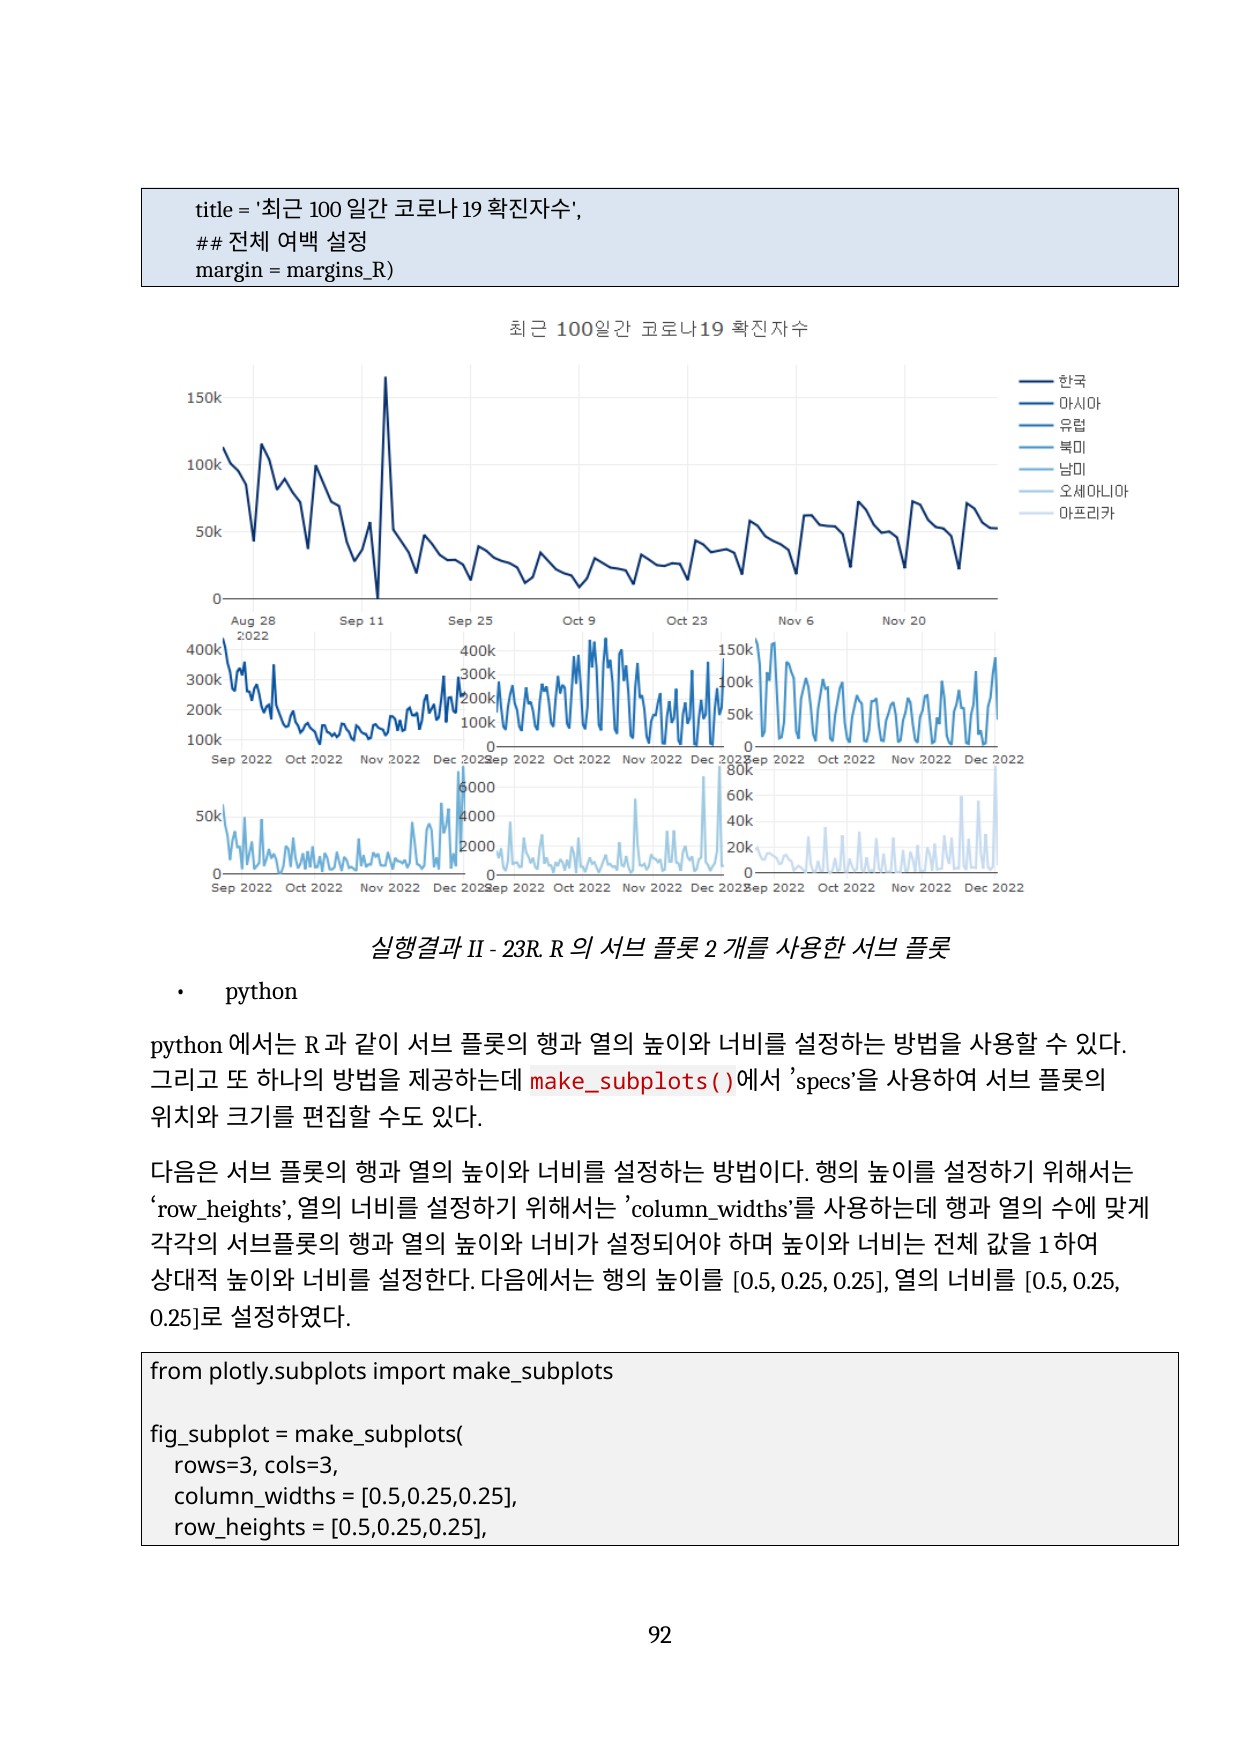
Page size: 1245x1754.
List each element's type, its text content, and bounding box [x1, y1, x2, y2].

text 다음은 서브 플롯의 행과 열의 높이와 너비를 설정하는 방법이다. 행의 높이를 설정하기 위해서는 ‘row_heights’, 열의 너비를 설정하기 위해서는 ’column_widths’를 사용하는데 행과 열의 수에 맞게 각각의 서브플롯의 행과 열의 높이와 너비가 설정되어야 하며 높이와 너비는 전체 값을 1하여 상대적 높이와 너비를 설정한다. 다음에서는 행의 높이를 [0.5, 0.25, 0.25], 열의 너비를 [0.5, 0.25, 0.25]로 설정하였다. [150, 1152, 1170, 1333]
text 실행결과 II - 23R. R의 서브 플롯 2개를 사용한 서브 플롯 [150, 928, 1170, 964]
list python [175, 977, 1170, 1006]
text python에서는 R과 같이 서브 플롯의 행과 열의 높이와 너비를 설정하는 방법을 사용할 수 있다. 그리고 또 하나의 방법을 제공하는데 make_subplots()에서 ’specs’을 사용하여 서브 플롯의 위치와 크기를 편집할 수도 있다. [150, 1024, 1170, 1133]
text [142, 189, 1178, 286]
picture [172, 307, 1148, 908]
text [142, 1353, 1178, 1545]
